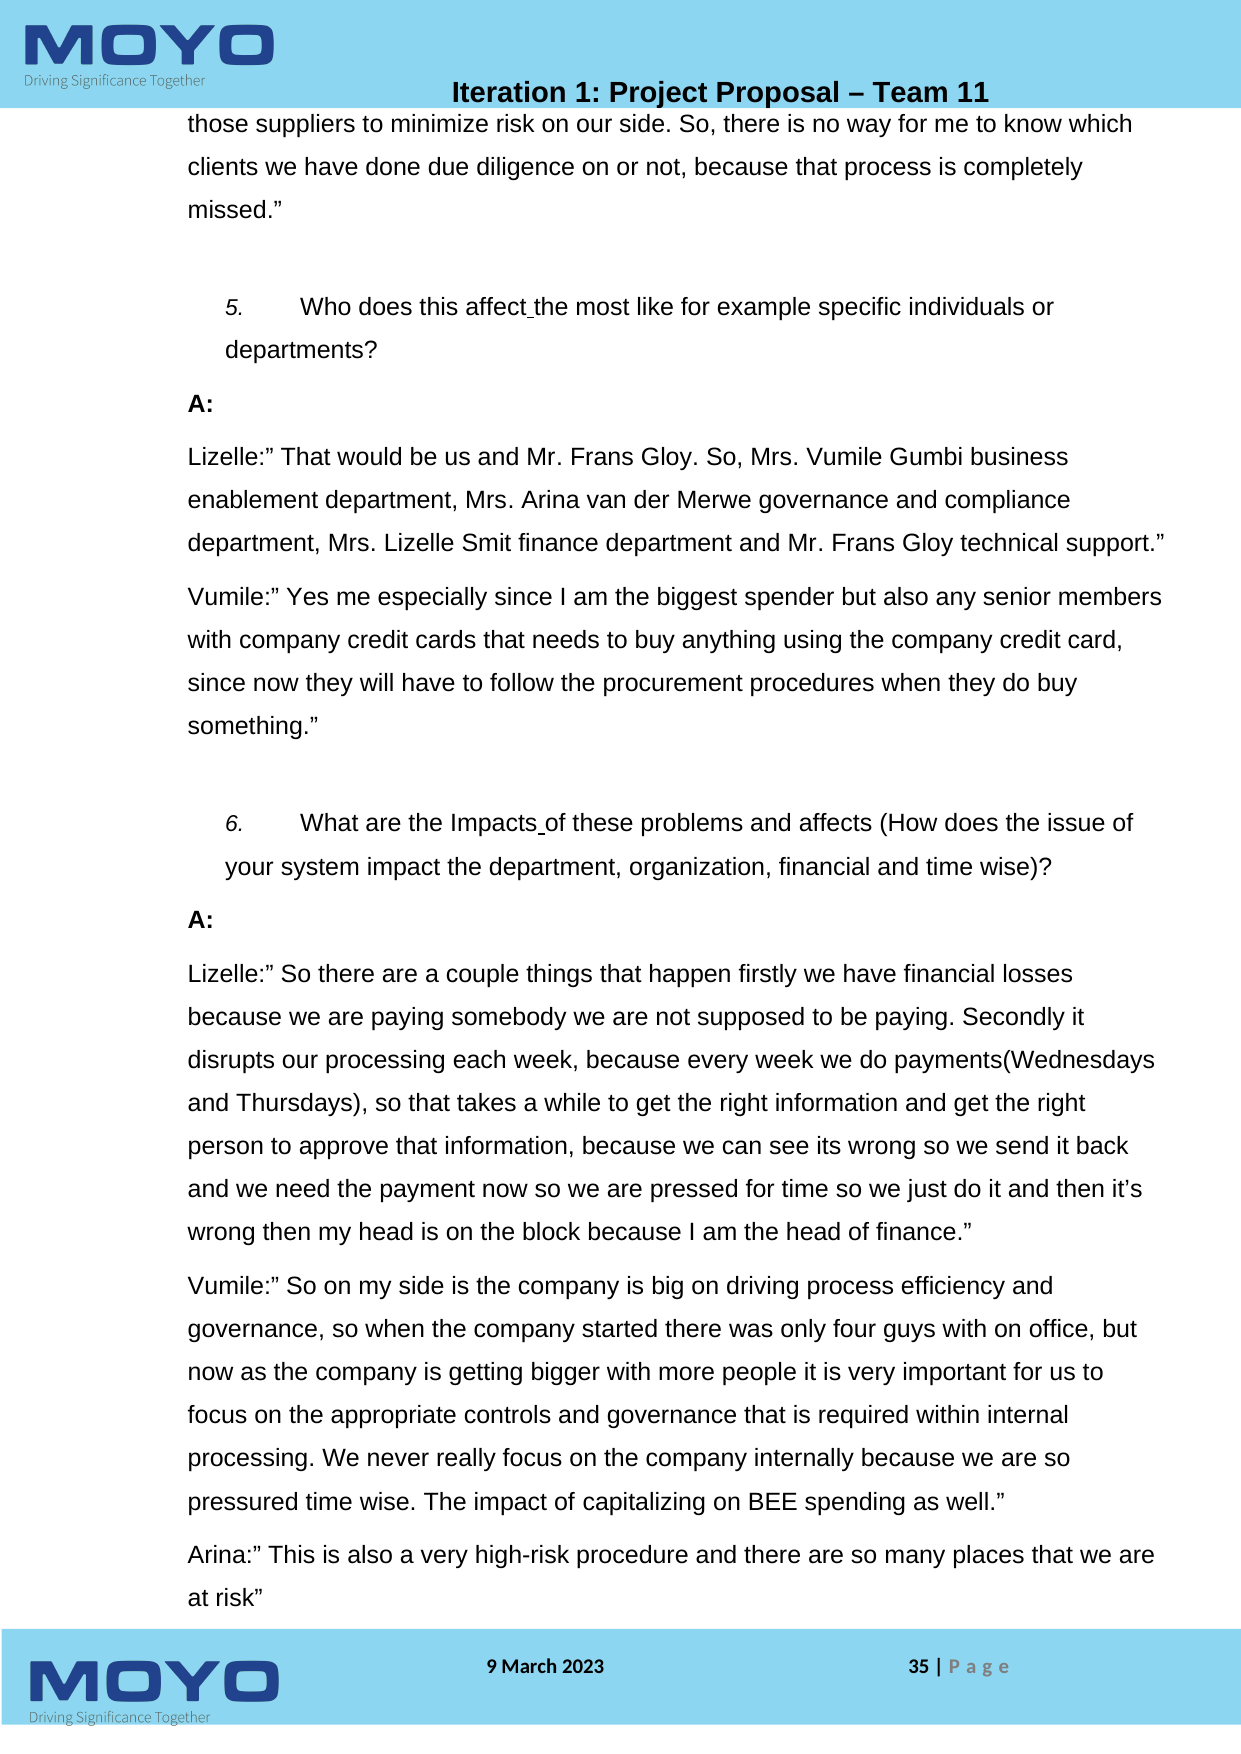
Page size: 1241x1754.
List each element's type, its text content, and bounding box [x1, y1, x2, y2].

text Lizelle:” That would be us and Mr. Frans Gloy. So, Mrs. Vumile Gumbi business enablement department, Mrs. Arina van der Merwe governance and compliance department, Mrs. Lizelle Smit finance department and Mr. Frans Gloy technical support.” [187, 442, 1165, 557]
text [187, 108, 1165, 223]
list What are the Impacts of these problems and affects (How does the issue of your system impact the department, organization, financial and time wise)? [225, 808, 1165, 880]
text A: [187, 905, 1165, 934]
picture [21, 19, 277, 92]
list Who does this affect the most like for example specific individuals or departments? [225, 292, 1165, 364]
picture [26, 1655, 282, 1729]
text Lizelle:” So there are a couple things that happen firstly we have financial losses because we are paying somebody we are not supposed to be paying. Secondly it disrupts our processing each week, because every week we do payments(Wednesdays and Thursdays), so that takes a while to get the right information and get the right person to approve that information, because we can see its wrong so we send it back and we need the payment now so we are pressed for time so we just do it and then it’s wrong then my head is on the block because I am the head of finance.” [187, 958, 1165, 1246]
text Vumile:” Yes me especially since I am the biggest spender but also any senior members with company credit cards that needs to buy anything using the company credit card, since now they will have to follow the procurement procedures when they do buy something.” [187, 582, 1165, 740]
text Arina:” This is also a very high-risk procedure and there are so many places that we are at risk” [187, 1540, 1165, 1612]
text Vumile:” So on my side is the company is big on driving process efficiency and governance, so when the company started there was only four guys with on office, but now as the company is getting bigger with more people it is very important for us to focus on the appropriate controls and governance that is required within internal processing. We never really focus on the company internally because we are so pressured time wise. The impact of capitalizing on BEE spending as well.” [187, 1271, 1165, 1515]
text A: [187, 388, 1165, 417]
